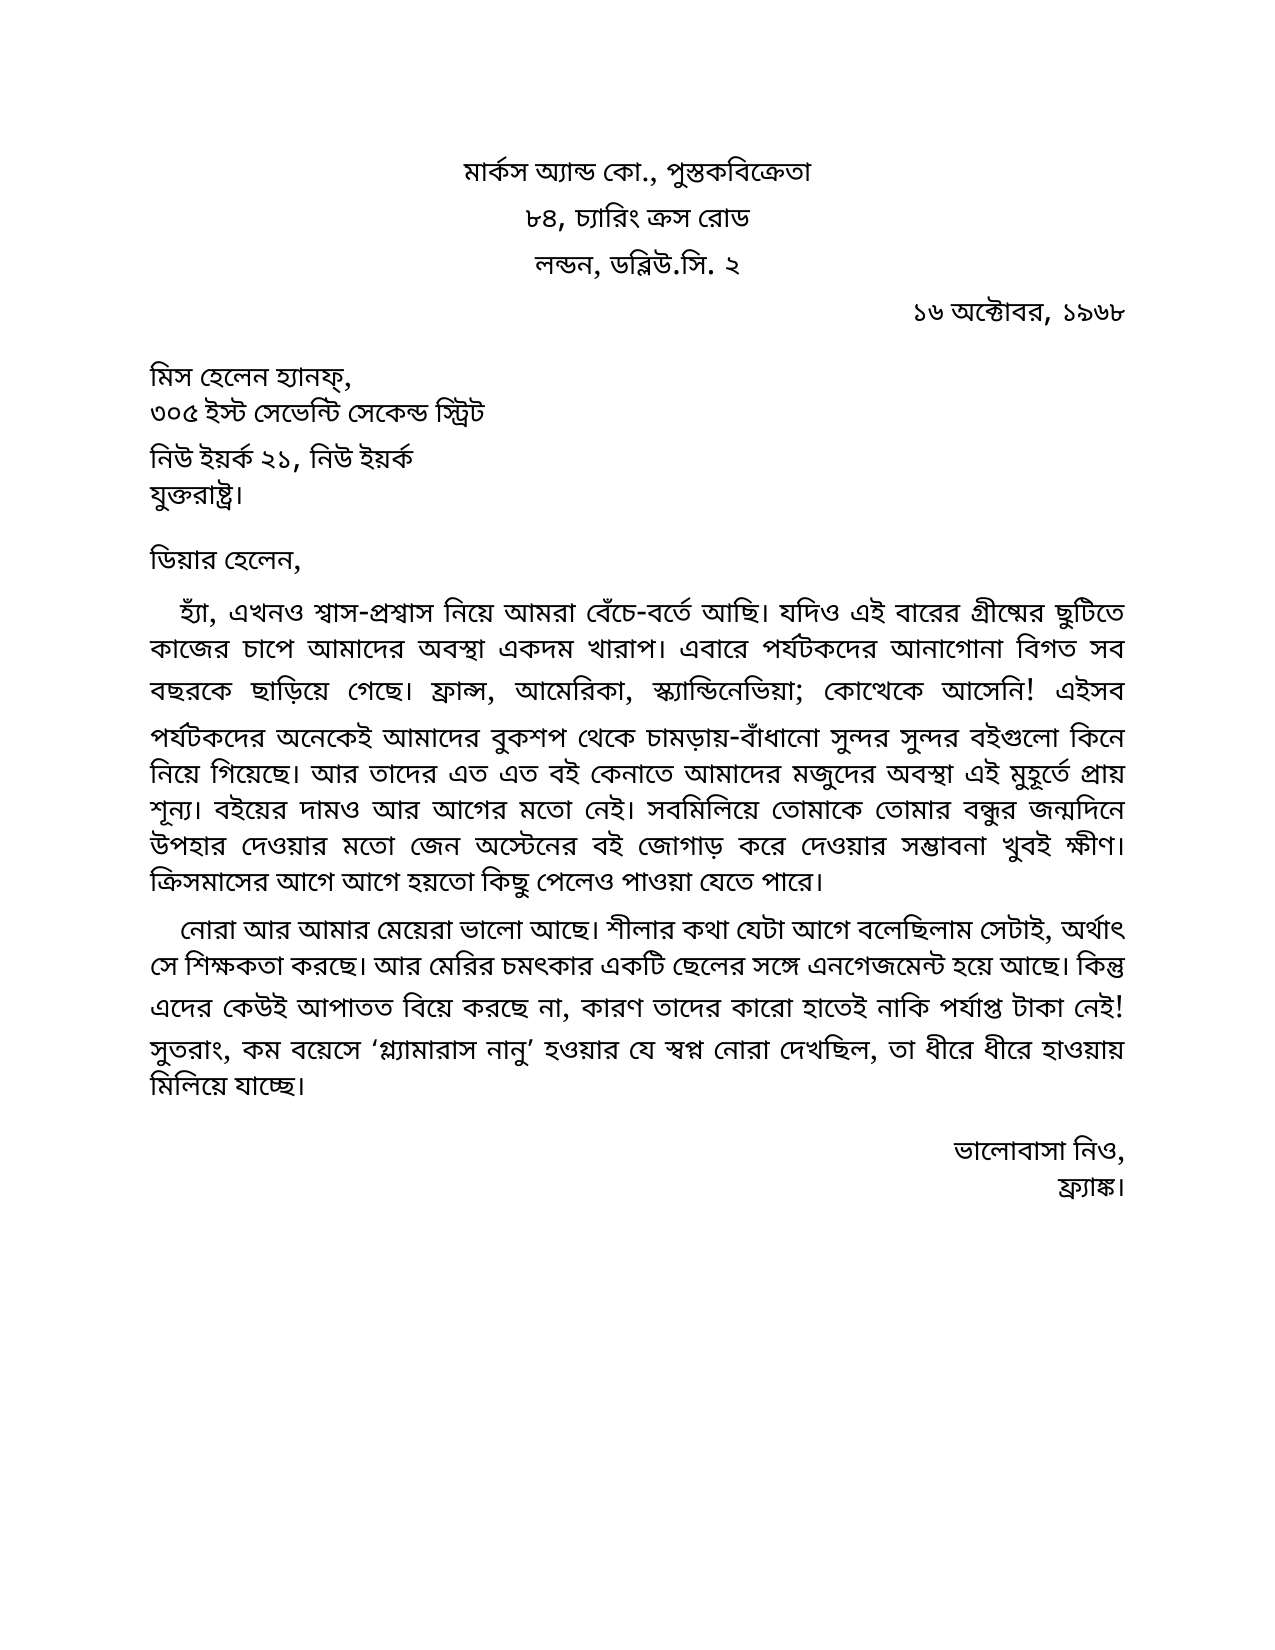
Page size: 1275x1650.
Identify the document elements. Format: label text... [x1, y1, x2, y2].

text যুক্তরাষ্ট্র। [150, 480, 1125, 516]
text ডিয়ার হেলেন, [150, 538, 1125, 581]
text ফ্র্যাঙ্ক। [150, 1172, 1125, 1207]
text হ্যাঁ, এখনও শ্বাস-প্রশ্বাস নিয়ে আমরা বেঁচে-বর্তে আছি। যদিও এই বারের গ্রীষ্মের ছুটিতে কাজের চাপে আমাদের অবস্থা একদম খারাপ। এবারে পর্যটকদের আনাগোনা বিগত সব বছরকে ছাড়িয়ে গেছে। ফ্রান্স, আমেরিকা, স্ক্যান্ডিনেভিয়া; কোত্থেকে আসেনি! এইসব পর্যটকদের অনেকেই আমাদের বুকশপ থেকে চামড়ায়-বাঁধানো সুন্দর সুন্দর বইগুলো কিনে নিয়ে গিয়েছে। আর তাদের এত এত বই কেনাতে আমাদের মজুদের অবস্থা এই মুহূর্তে প্রায় শূন্য। বইয়ের দামও আর আগের মতো নেই। সবমিলিয়ে তোমাকে তোমার বন্ধুর জন্মদিনে উপহার দেওয়ার মতো জেন অস্টেনের বই জোগাড় করে দেওয়ার সম্ভাবনা খুবই ক্ষীণ। ক্রিসমাসের আগে আগে হয়তো কিছু পেলেও পাওয়া যেতে পারে। [150, 587, 1125, 902]
text নোরা আর আমার মেয়েরা ভালো আছে। শীলার কথা যেটা আগে বলেছিলাম সেটাই, অর্থাৎ সে শিক্ষকতা করছে। আর মেরির চমৎকার একটি ছেলের সঙ্গে এনগেজমেন্ট হয়ে আছে। কিন্তু এদের কেউই আপাতত বিয়ে করছে না, কারণ তাদের কারো হাতেই নাকি পর্যাপ্ত টাকা নেই! সুতরাং, কম বয়েসে ‘গ্ল্যামারাস নানু’ হওয়ার যে স্বপ্ন নোরা দেখছিল, তা ধীরে ধীরে হাওয়ায় মিলিয়ে যাচ্ছে। [150, 908, 1125, 1107]
text ভালোবাসা নিও, [150, 1129, 1125, 1172]
text ৩০৫ ইস্ট সেভেন্টি সেকেন্ড স্ট্রিট [150, 397, 1125, 433]
text ৮৪, চ্যারিং ক্রস রোড [150, 192, 1125, 239]
text মার্কস অ্যান্ড কো., পুস্তকবিক্রেতা [150, 150, 1125, 192]
text লন্ডন, ডব্লিউ.সি. ২ [150, 239, 1125, 286]
text নিউ ইয়র্ক ২১, নিউ ইয়র্ক [150, 433, 1125, 480]
text ১৬ অক্টোবর, ১৯৬৮ [150, 286, 1125, 332]
text মিস হেলেন হ্যানফ্, [150, 355, 1125, 397]
